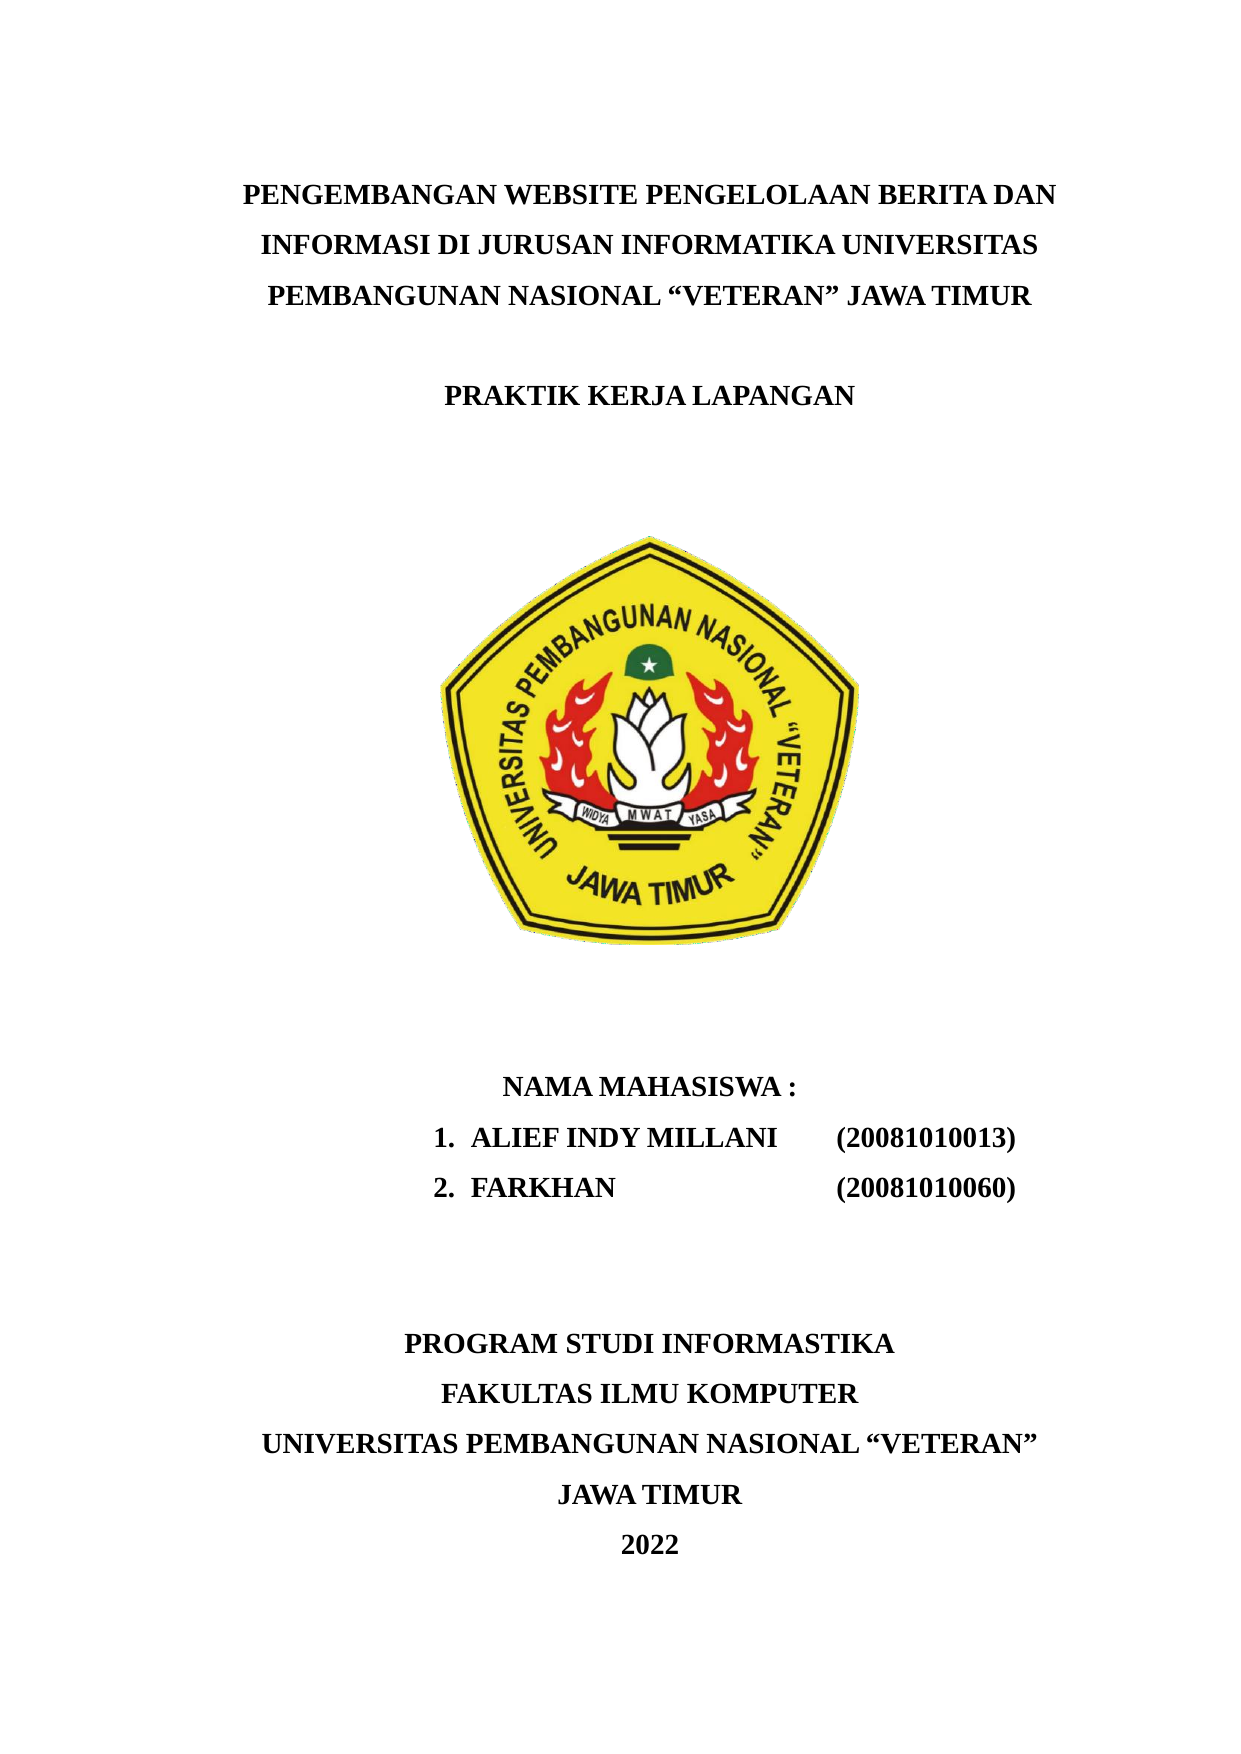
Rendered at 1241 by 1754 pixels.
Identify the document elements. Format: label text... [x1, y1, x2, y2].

text JAWA TIMUR [236, 1477, 1063, 1511]
text 2022 [236, 1527, 1063, 1561]
text NAMA MAHASISWA : [236, 1069, 1063, 1103]
text PROGRAM STUDI INFORMASTIKA [236, 1326, 1063, 1359]
text PENGEMBANGAN WEBSITE PENGELOLAAN BERITA DAN INFORMASI DI JURUSAN INFORMATIKA UNIVERSITAS PEMBANGUNAN NASIONAL “VETERAN” JAWA TIMUR [236, 177, 1063, 311]
text PRAKTIK KERJA LAPANGAN [236, 378, 1063, 412]
list FARKHAN (20081010060) [433, 1170, 1063, 1204]
list ALIEF INDY MILLANI (20081010013) [433, 1120, 1063, 1153]
picture [440, 536, 859, 945]
text UNIVERSITAS PEMBANGUNAN NASIONAL “VETERAN” [236, 1427, 1063, 1460]
text FAKULTAS ILMU KOMPUTER [236, 1376, 1063, 1410]
